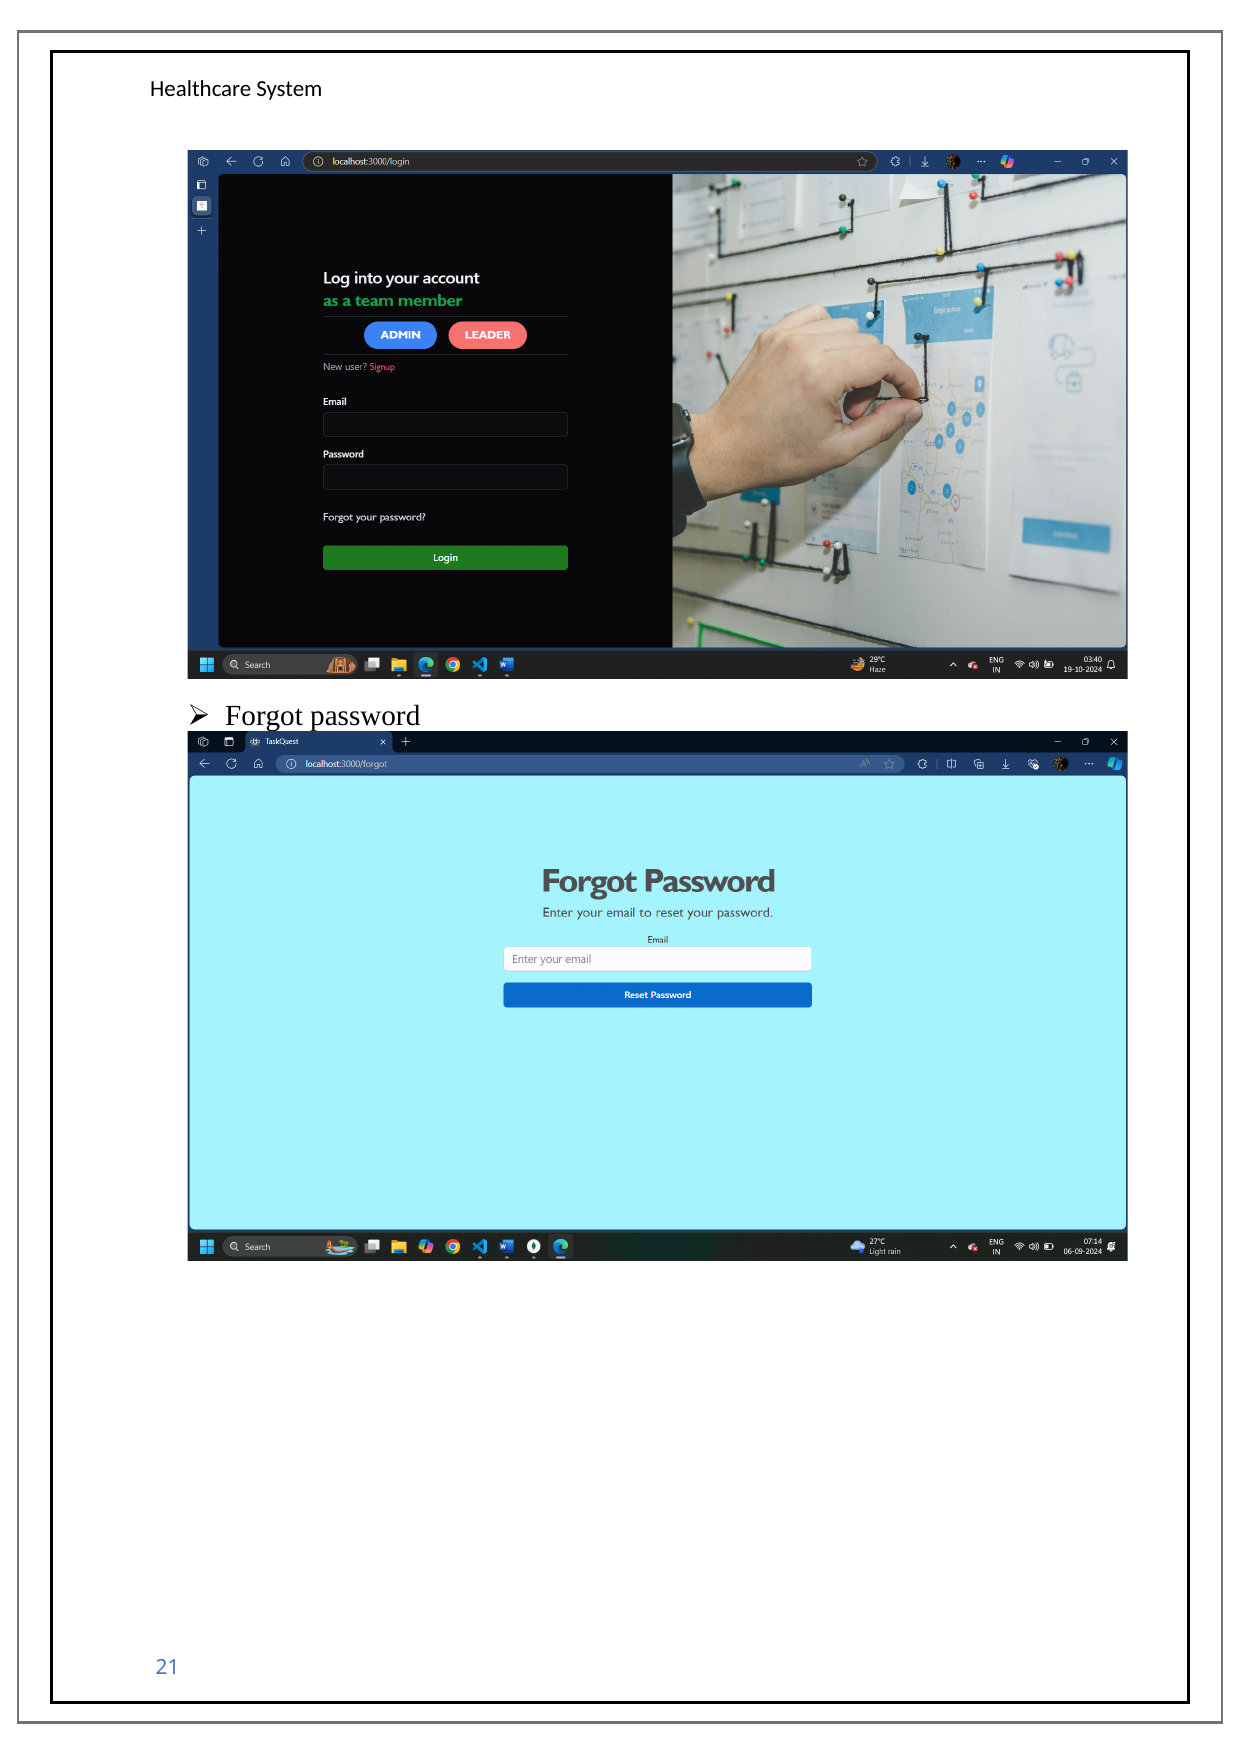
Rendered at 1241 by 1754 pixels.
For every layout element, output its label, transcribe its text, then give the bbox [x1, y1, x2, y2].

picture [187, 731, 1128, 1261]
list Forgot password [187, 698, 1090, 731]
picture [187, 150, 1128, 679]
